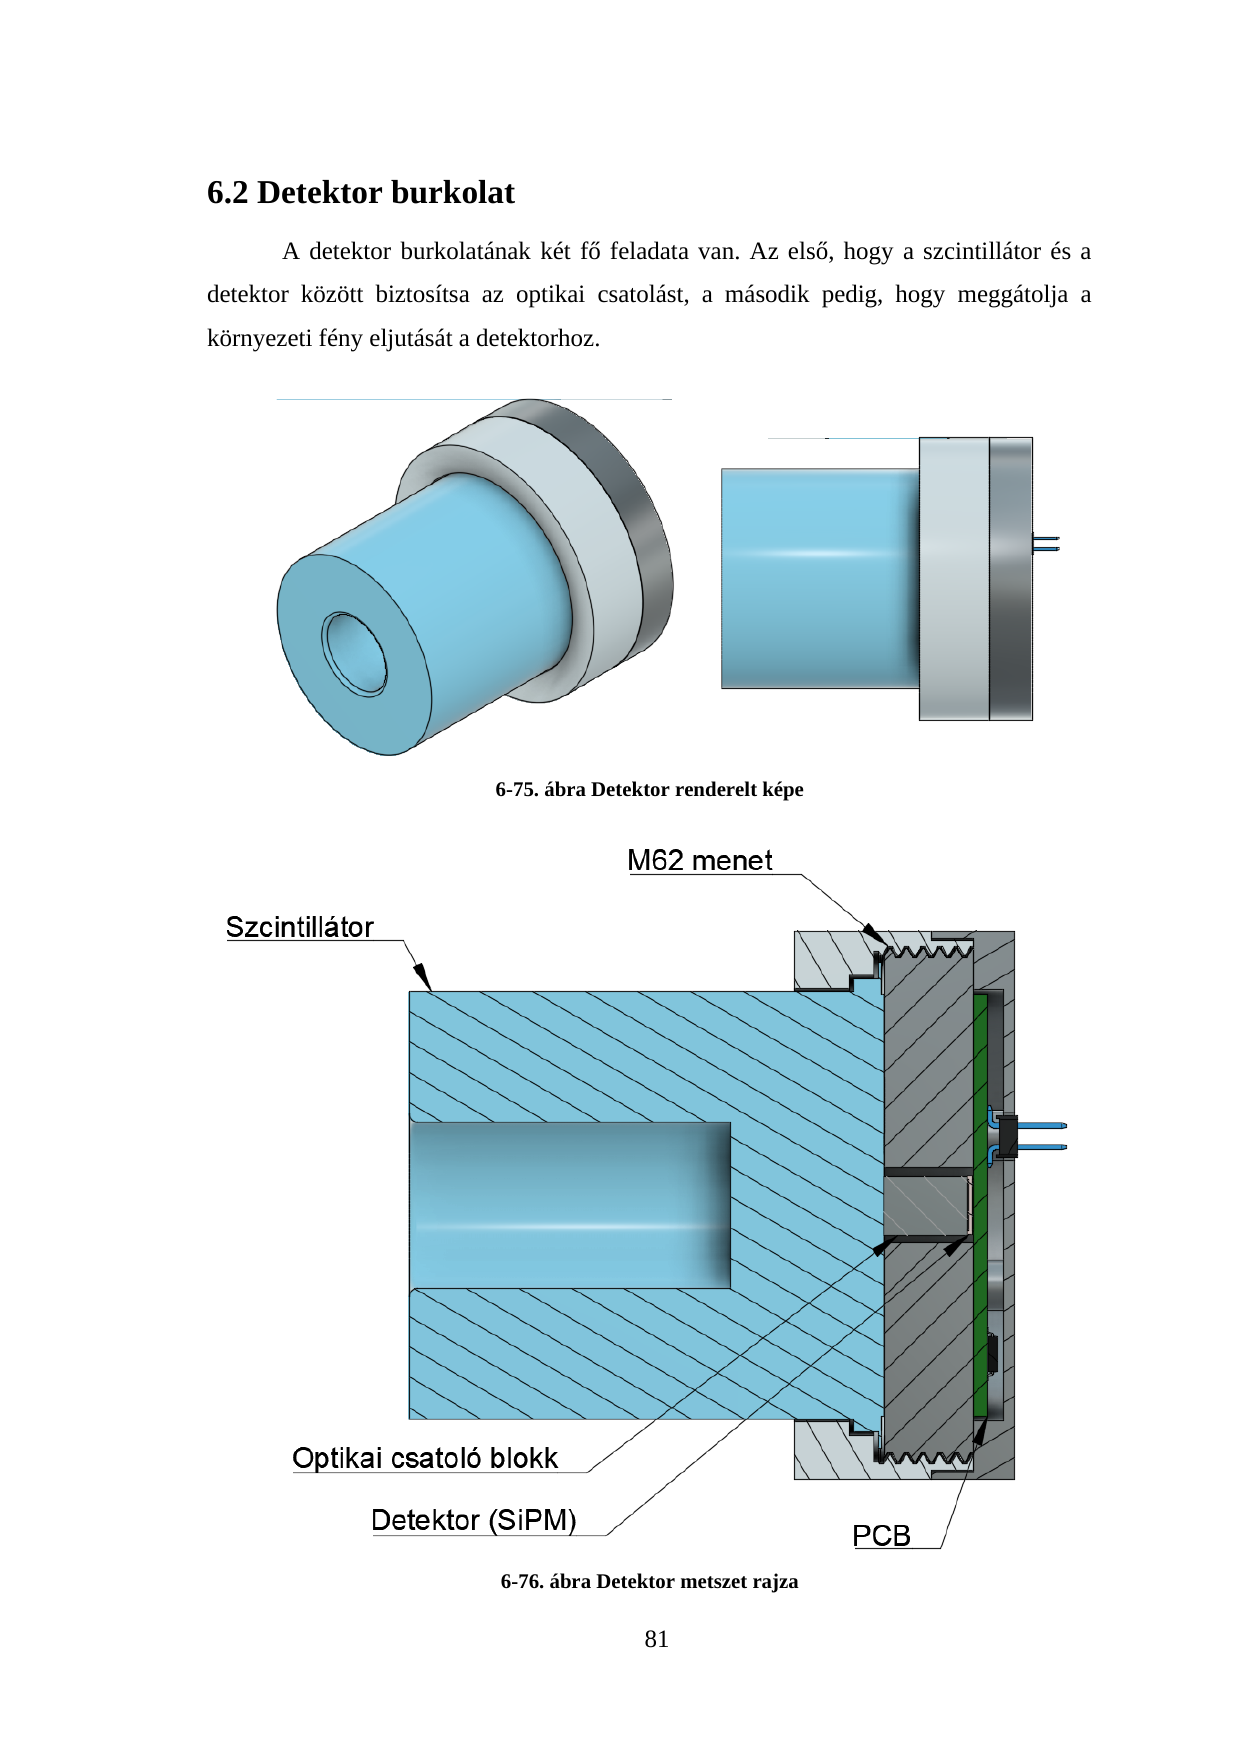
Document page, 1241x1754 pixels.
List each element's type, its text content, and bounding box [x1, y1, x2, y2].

subtitle Detektor burkolat [207, 173, 1092, 211]
picture [214, 390, 1085, 765]
picture [217, 837, 1082, 1557]
text A detektor burkolatának két fő feladata van. Az első, hogy a szcintillátor és a detektor között biztosítsa az optikai csatolást, a második pedig, hogy meggátolja a környezeti fény eljutását a detektorhoz. [207, 236, 1092, 351]
